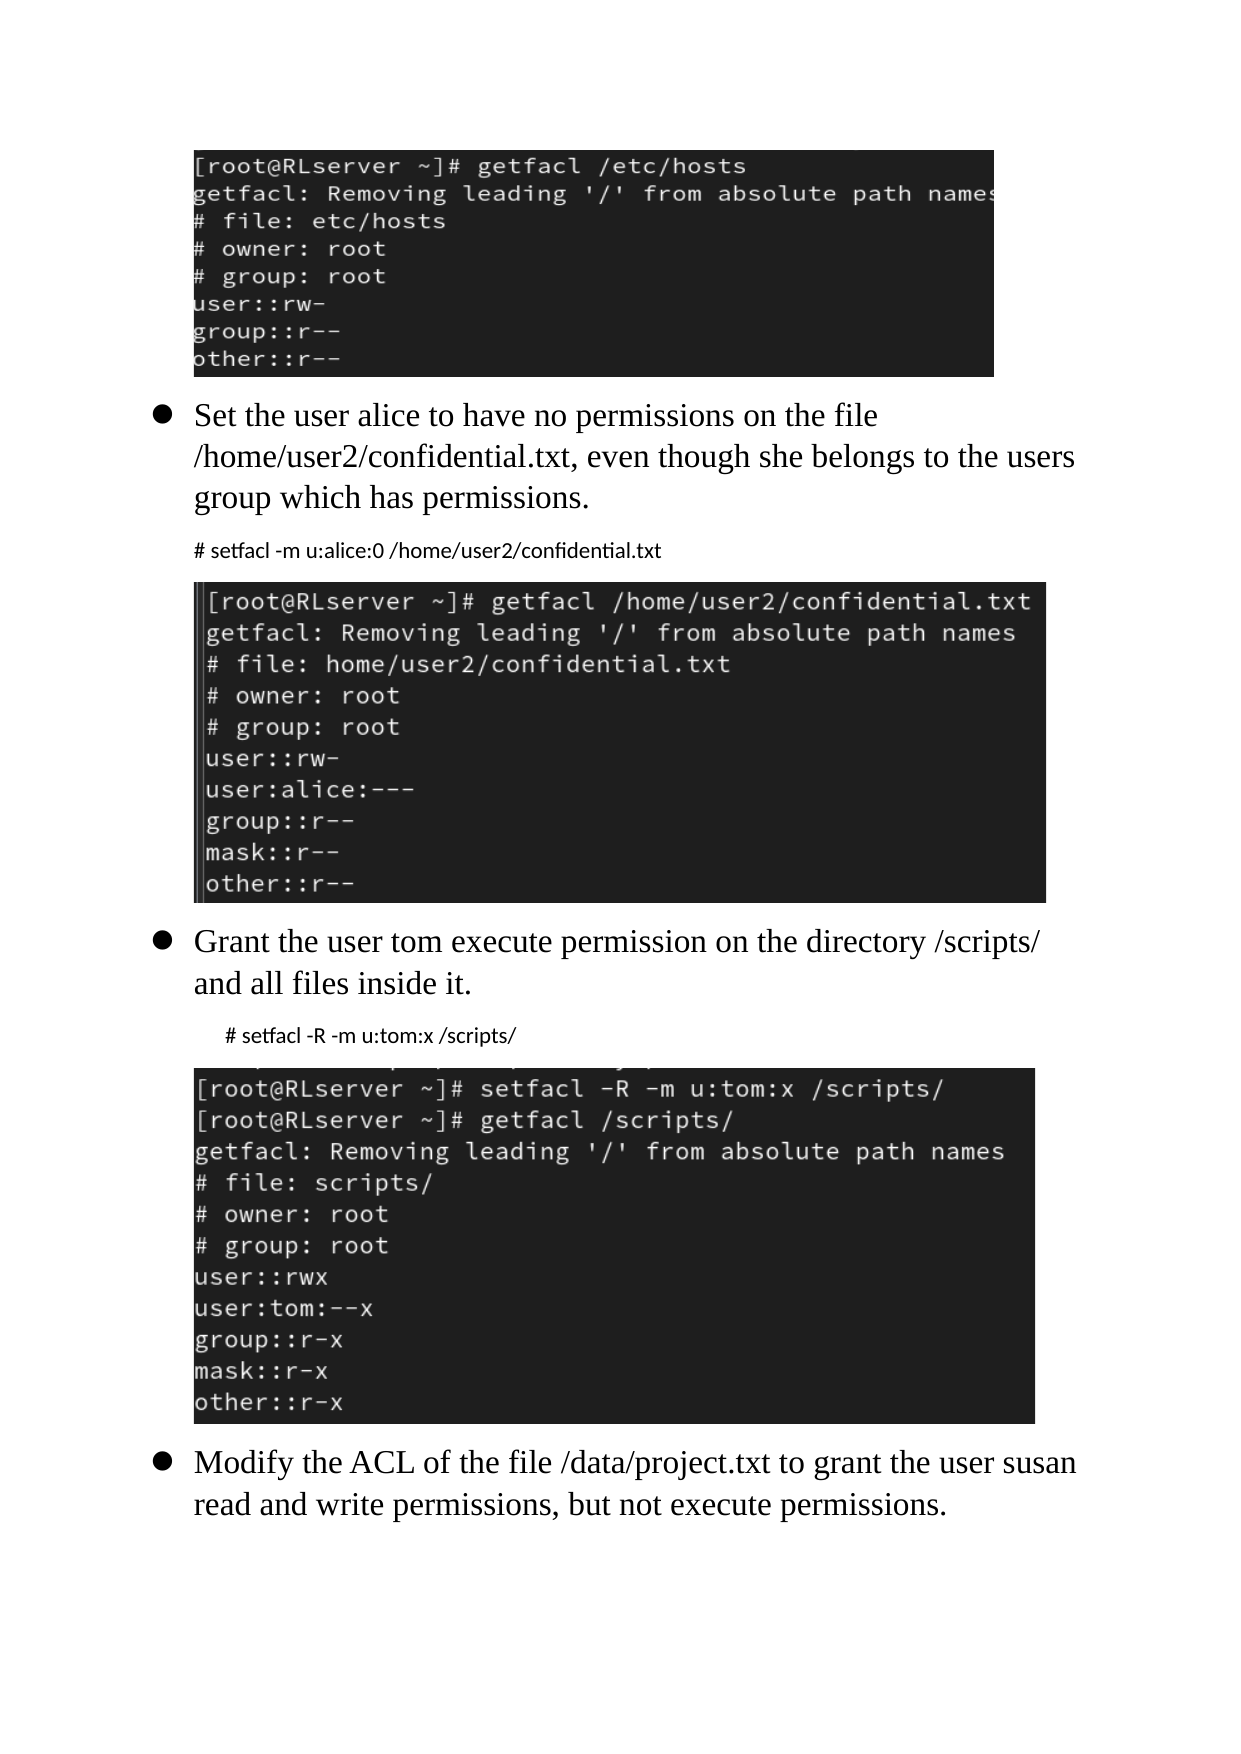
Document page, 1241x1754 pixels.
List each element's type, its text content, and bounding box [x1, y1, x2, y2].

list Modify the ACL of the file /data/project.txt to grant the user susan read and write permissions, but not execute permissions. [150, 1442, 1090, 1522]
list Grant the user tom execute permission on the directory /scripts/ and all files inside it. [150, 922, 1090, 1001]
text # setfacl -R -m u:tom:x /scripts/ [194, 1021, 1090, 1049]
picture [193, 582, 1047, 903]
picture [193, 150, 994, 377]
list Set the user alice to have no permissions on the file /home/user2/confidential.txt, even though she belongs to the users group which has permissions. [150, 395, 1090, 516]
picture [193, 1068, 1035, 1424]
text # setfacl -m u:alice:0 /home/user2/confidential.txt [194, 536, 1090, 564]
